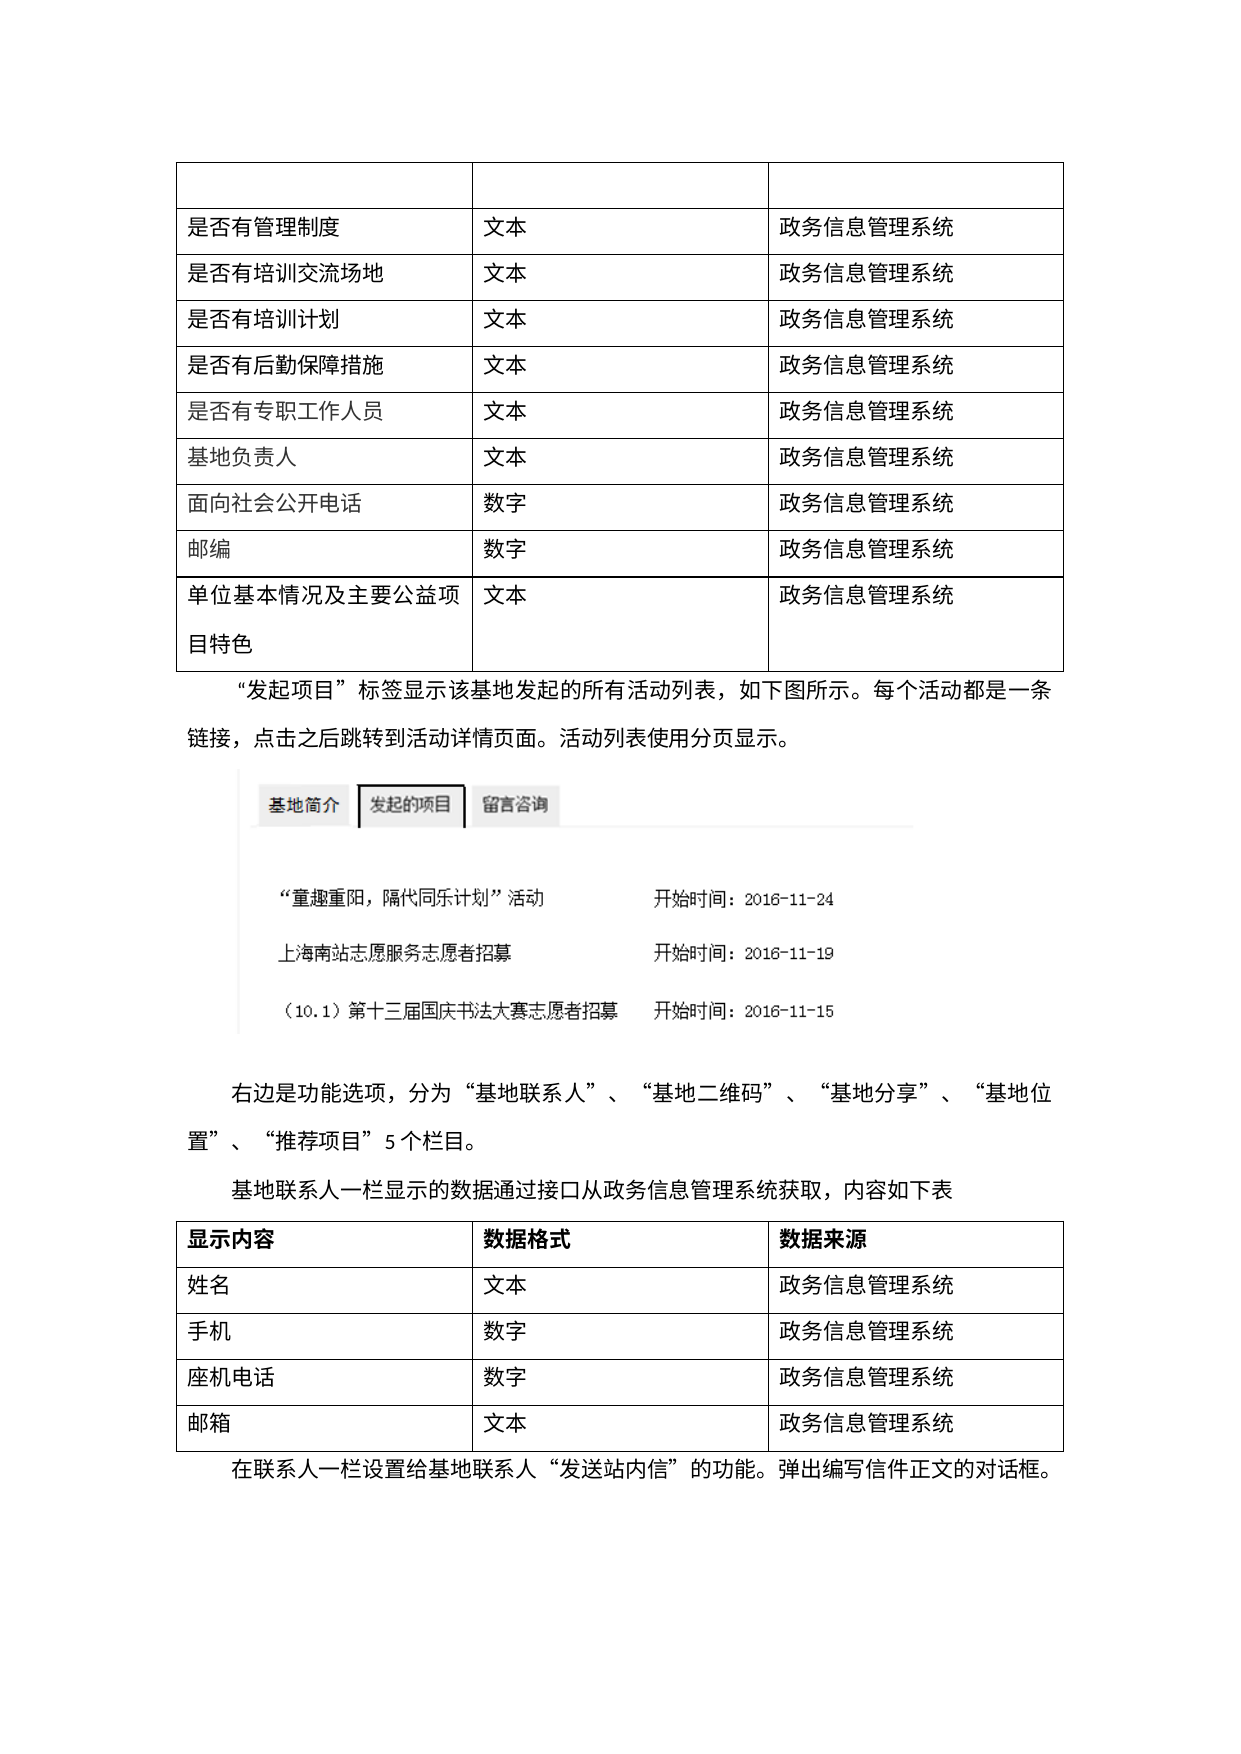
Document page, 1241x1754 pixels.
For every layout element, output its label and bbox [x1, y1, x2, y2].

table_cell [473, 1314, 768, 1359]
table_cell [769, 1314, 1063, 1359]
table_header [769, 1222, 1063, 1267]
table_cell [769, 347, 1063, 392]
table_cell [769, 1360, 1063, 1405]
table_header [473, 1222, 768, 1267]
table_cell [177, 209, 472, 254]
table_cell [177, 1314, 472, 1359]
table_cell [473, 1406, 768, 1451]
table_cell [473, 163, 768, 208]
table_cell [473, 301, 768, 346]
table_cell [473, 255, 768, 300]
table_cell [177, 1268, 472, 1313]
table_cell [769, 209, 1063, 254]
table_cell [177, 347, 472, 392]
picture [231, 769, 914, 1034]
table_cell [769, 485, 1063, 530]
table_cell [177, 393, 472, 438]
table_cell [177, 255, 472, 300]
table_cell [769, 163, 1063, 208]
table_cell [769, 578, 1063, 671]
table_cell [473, 439, 768, 484]
table_cell [473, 209, 768, 254]
table_cell [473, 393, 768, 438]
table_cell [177, 531, 472, 576]
table_cell [473, 578, 768, 671]
table_cell [473, 347, 768, 392]
table_cell [769, 439, 1063, 484]
table_cell [177, 163, 472, 208]
table_cell [473, 1268, 768, 1313]
table_cell [769, 255, 1063, 300]
table_header [177, 1222, 472, 1267]
table_cell [177, 578, 472, 671]
table_cell [177, 439, 472, 484]
table_cell [473, 1360, 768, 1405]
table_cell [473, 485, 768, 530]
table_cell [769, 1406, 1063, 1451]
table_cell [177, 1406, 472, 1451]
table_cell [177, 1360, 472, 1405]
table_cell [769, 393, 1063, 438]
table_cell [769, 531, 1063, 576]
table_cell [177, 301, 472, 346]
table_cell [177, 485, 472, 530]
table_cell [473, 531, 768, 576]
table_cell [769, 301, 1063, 346]
table_cell [769, 1268, 1063, 1313]
